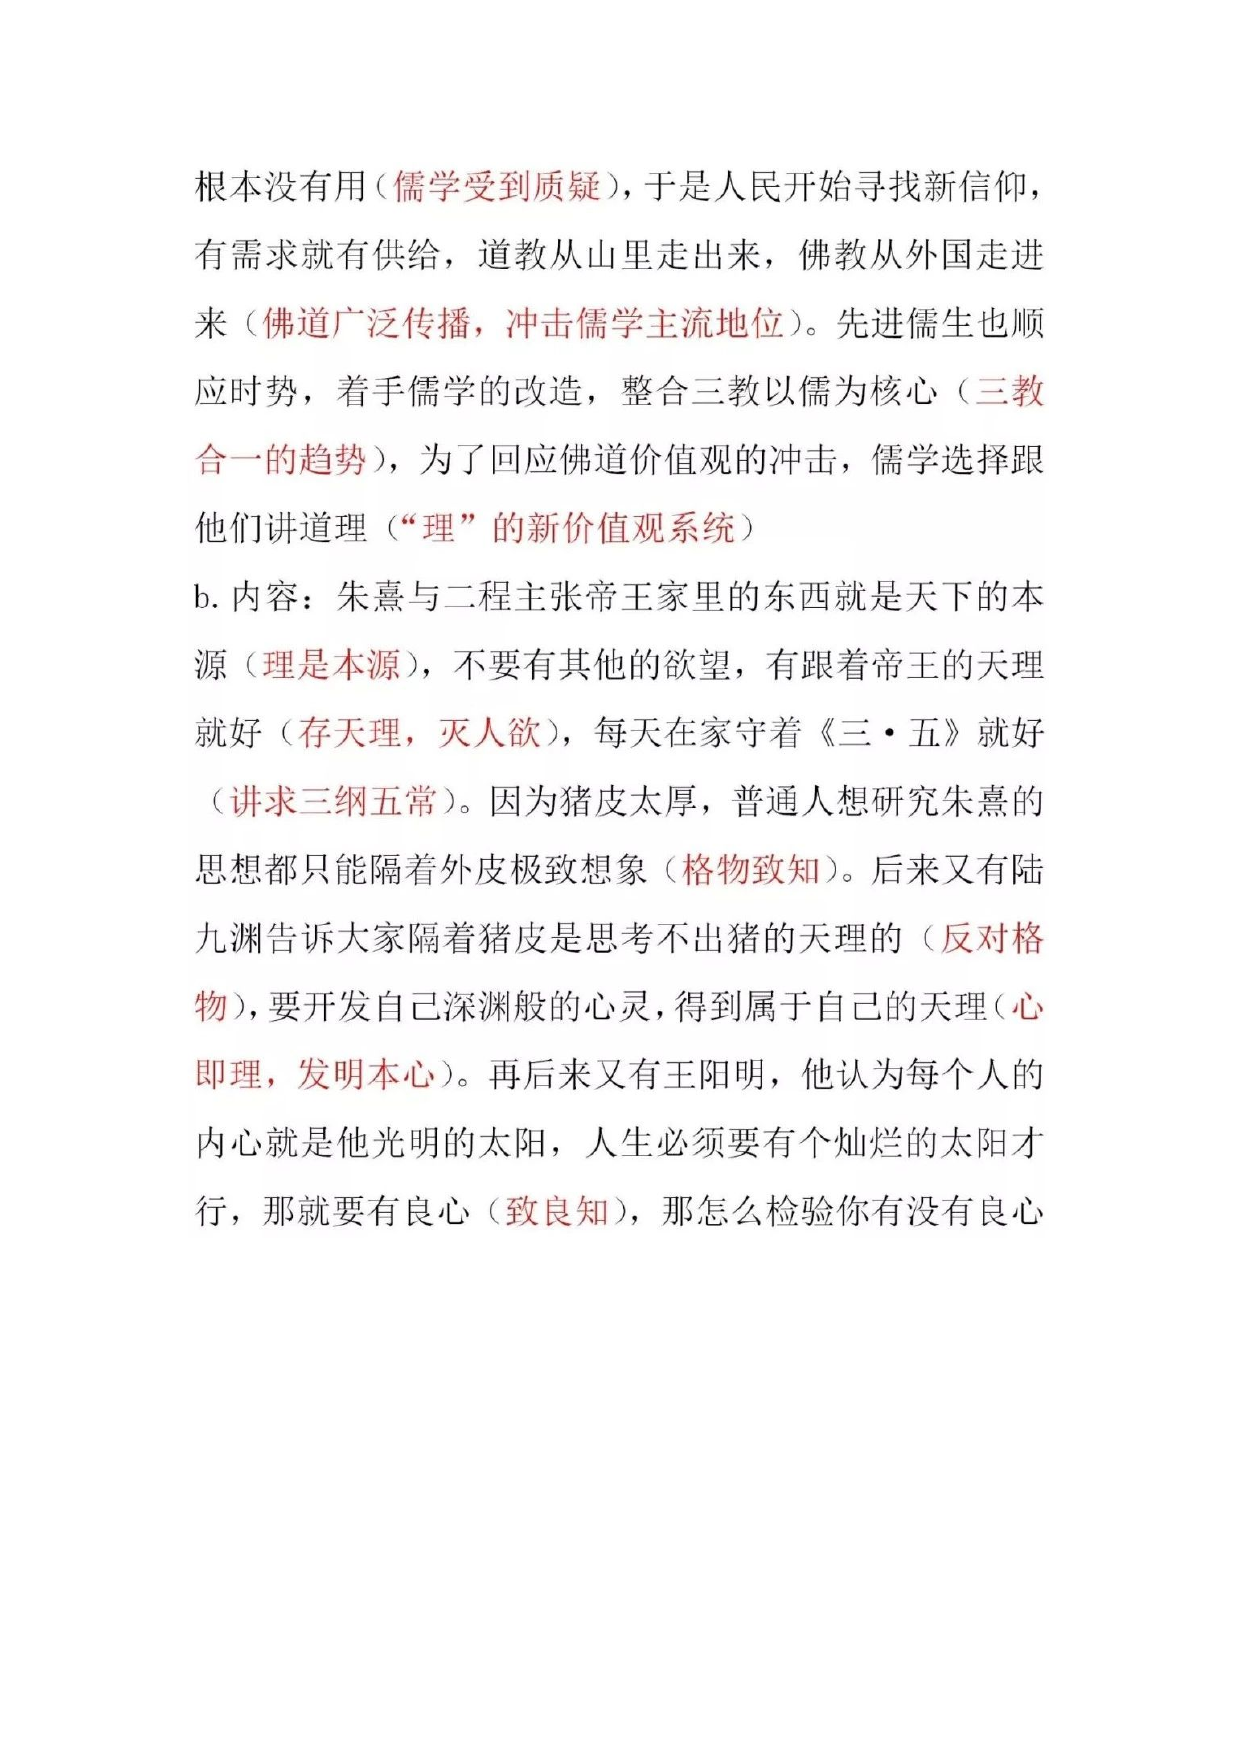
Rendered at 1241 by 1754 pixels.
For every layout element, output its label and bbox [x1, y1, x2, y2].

picture [187, 162, 1053, 1238]
